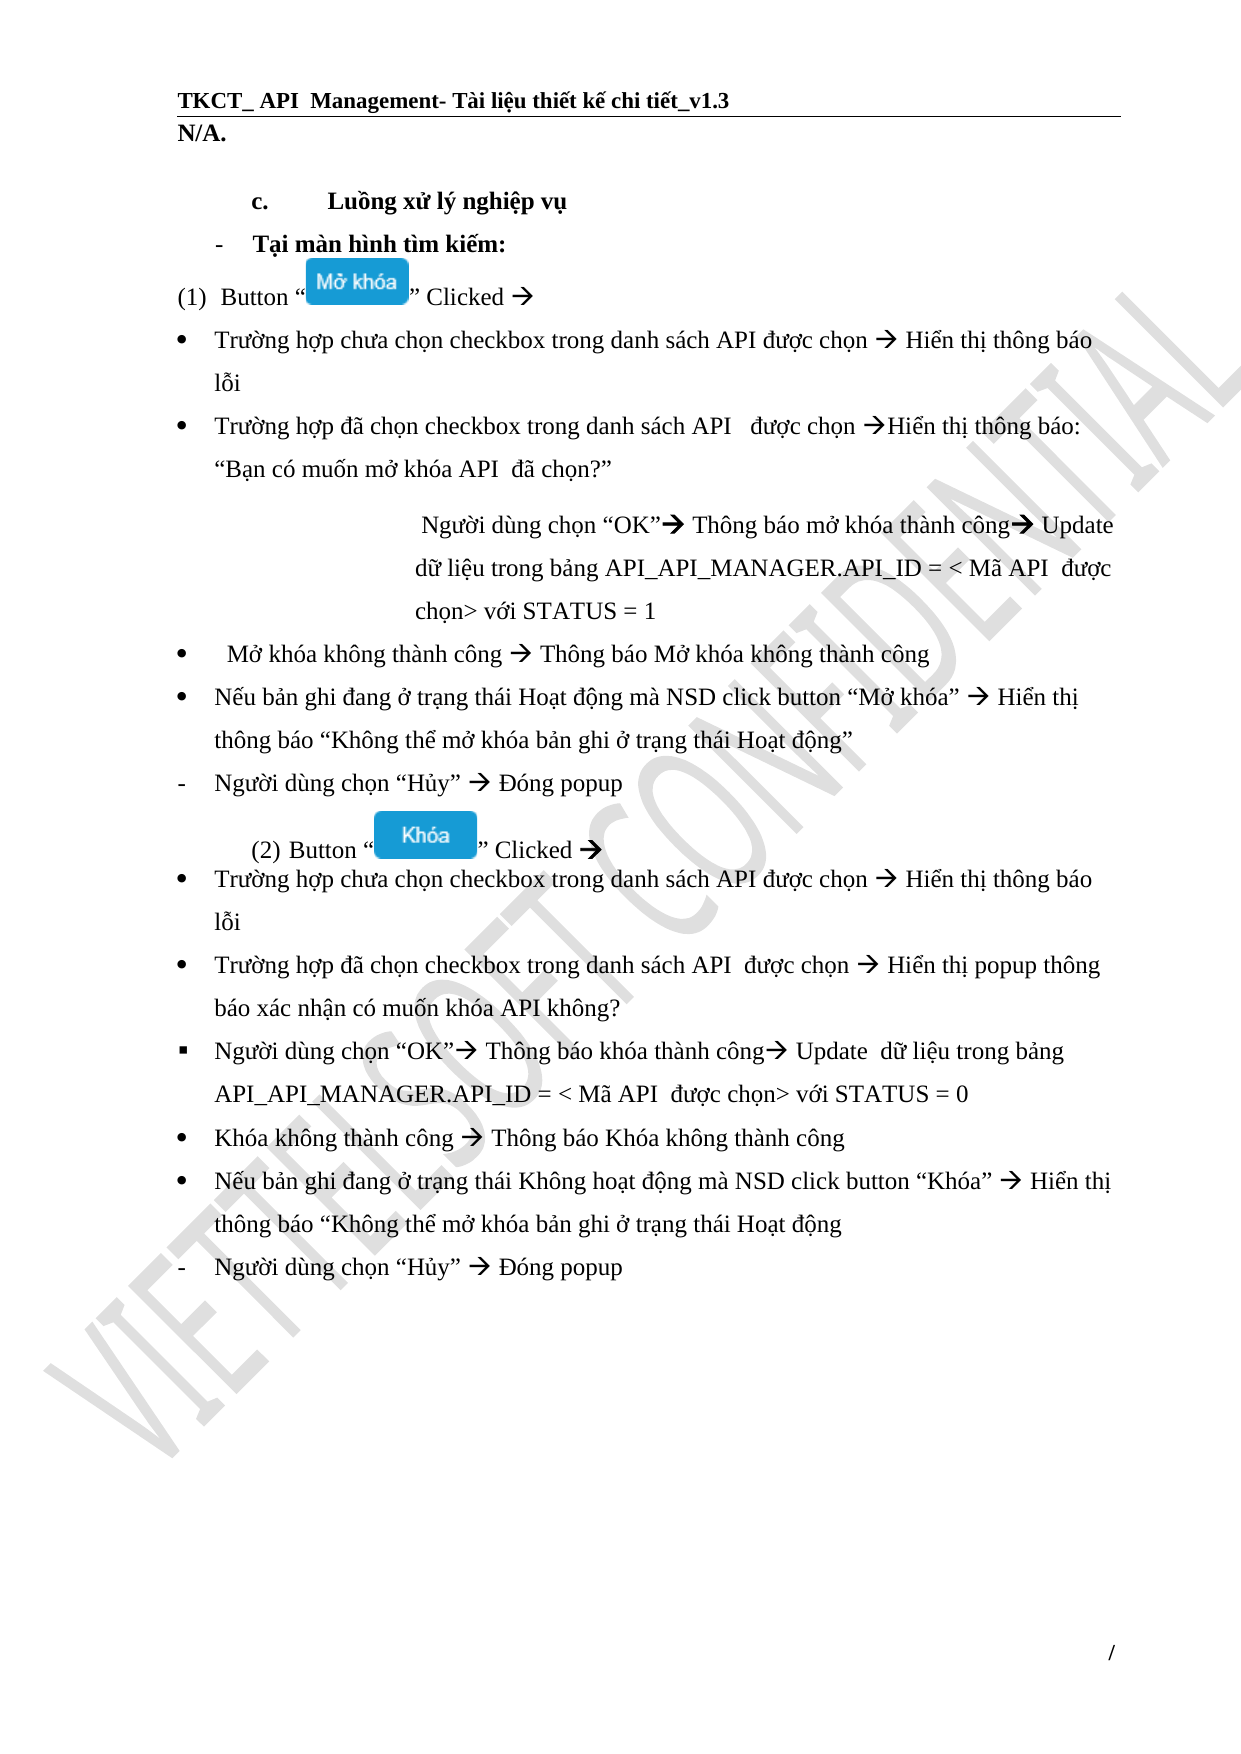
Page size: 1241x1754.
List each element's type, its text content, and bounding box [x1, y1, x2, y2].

list Tại màn hình tìm kiếm: [215, 229, 1122, 258]
list Người dùng chọn “Hủy” Đóng popup [177, 1252, 1122, 1281]
list Trường hợp chưa chọn checkbox trong danh sách API được chọn Hiển thị thông báo lỗi [177, 325, 1122, 397]
list Mở khóa không thành công Thông báo Mở khóa không thành công [177, 639, 1122, 668]
list Button “” Clicked [177, 258, 1122, 310]
text N/A. [177, 118, 1122, 147]
list Button “” Clicked [251, 812, 1122, 864]
list Khóa không thành công Thông báo Khóa không thành công [177, 1123, 1122, 1151]
list Nếu bản ghi đang ở trạng thái Không hoạt động mà NSD click button “Khóa” Hiển thị thông báo “Không thể mở khóa bản ghi ở trạng thái Hoạt động [177, 1166, 1122, 1238]
text Người dùng chọn “OK” Thông báo mở khóa thành công Update dữ liệu trong bảng API_API_MANAGER.API_ID = < Mã API được chọn> với STATUS = 1 [415, 510, 1122, 625]
list Người dùng chọn “Hủy” Đóng popup [177, 768, 1122, 797]
list Nếu bản ghi đang ở trạng thái Hoạt động mà NSD click button “Mở khóa” Hiển thị thông báo “Không thể mở khóa bản ghi ở trạng thái Hoạt động” [177, 682, 1122, 754]
list Trường hợp chưa chọn checkbox trong danh sách API được chọn Hiển thị thông báo lỗi [177, 864, 1122, 936]
list Trường hợp đã chọn checkbox trong danh sách API được chọn Hiển thị popup thông báo xác nhận có muốn khóa API không? [177, 950, 1122, 1022]
picture [374, 811, 478, 859]
subtitle Luồng xử lý nghiệp vụ [251, 186, 1122, 215]
picture [305, 258, 409, 305]
list Trường hợp đã chọn checkbox trong danh sách API được chọn Hiển thị thông báo: “Bạn có muốn mở khóa API đã chọn?” [177, 411, 1122, 483]
list Người dùng chọn “OK” Thông báo khóa thành công Update dữ liệu trong bảng API_API_MANAGER.API_ID = < Mã API được chọn> với STATUS = 0 [177, 1036, 1122, 1108]
